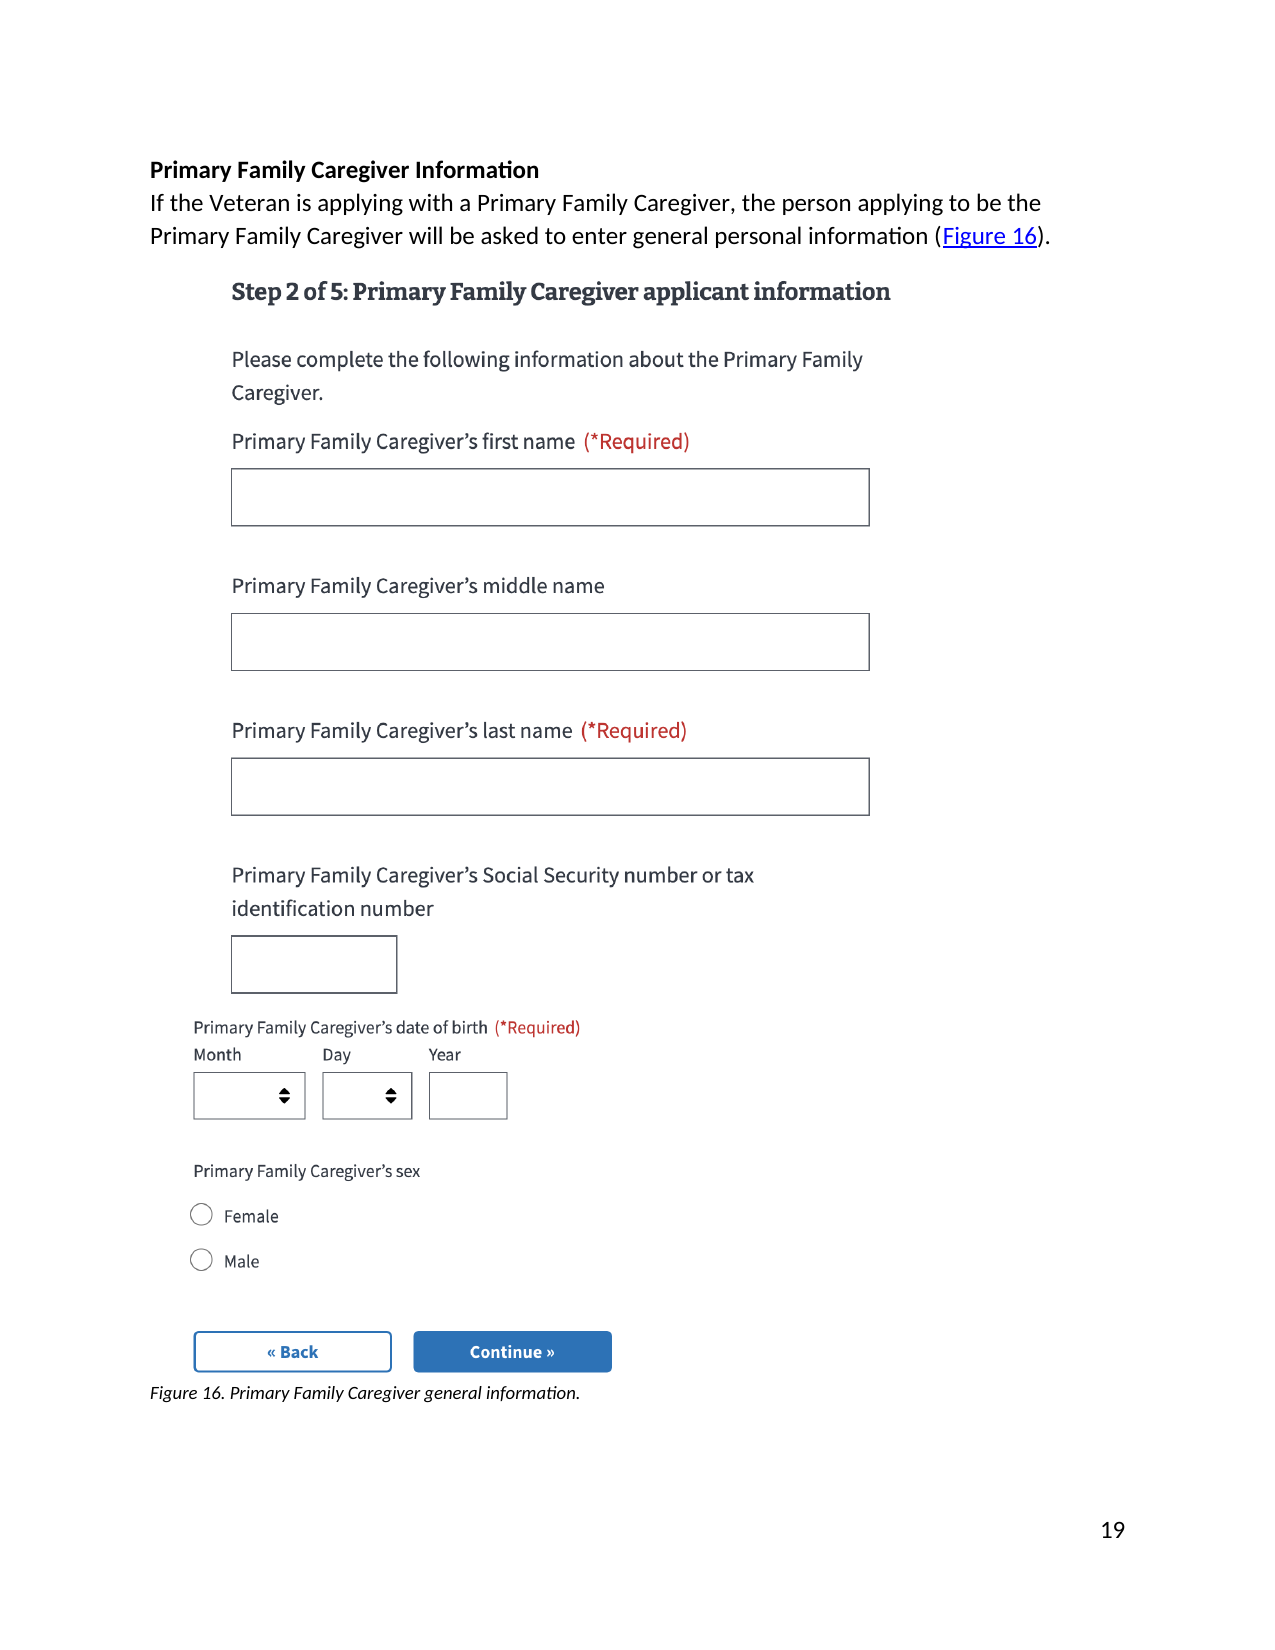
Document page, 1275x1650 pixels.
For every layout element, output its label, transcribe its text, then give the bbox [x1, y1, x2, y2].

text If the Veteran is applying with a Primary Family Caregiver, the person applying to be the Primary Family Caregiver will be asked to enter general personal information (Figure 16). [150, 187, 1125, 251]
picture [150, 269, 1125, 1006]
picture [150, 1007, 963, 1380]
subtitle Primary Family Caregiver Information [150, 154, 1125, 185]
